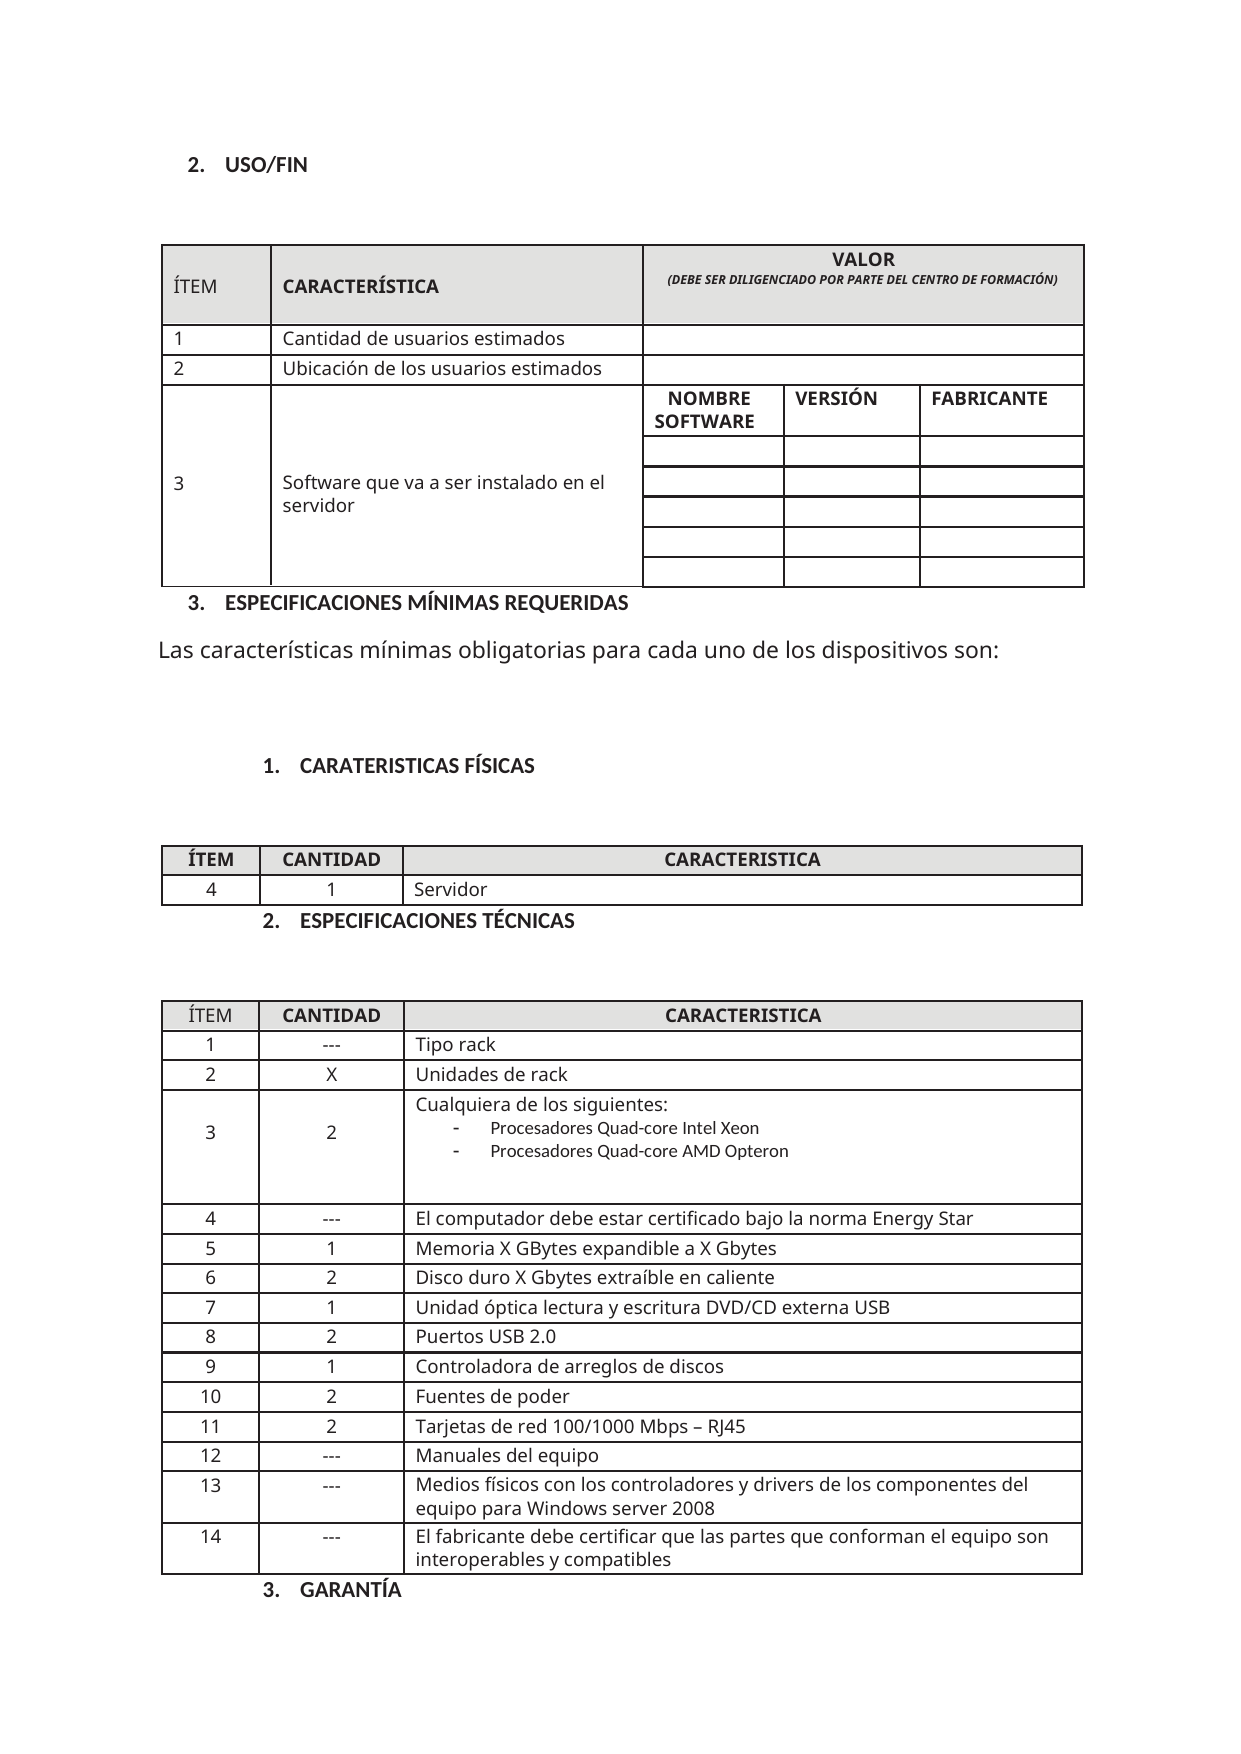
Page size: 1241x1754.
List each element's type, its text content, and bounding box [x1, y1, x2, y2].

table_cell Disco duro X Gbytes extraíble en caliente [405, 1265, 1081, 1292]
table_cell 2 [163, 1061, 258, 1089]
table_cell 11 [163, 1413, 258, 1441]
table_cell --- [260, 1205, 403, 1233]
table_cell 2 [260, 1413, 403, 1441]
table_cell [921, 468, 1083, 495]
table_cell 14 [163, 1524, 258, 1573]
table_header ÍTEM [163, 847, 259, 874]
table_cell [785, 558, 919, 586]
table_cell 6 [163, 1265, 258, 1292]
table_cell Tipo rack [405, 1032, 1081, 1059]
table_cell Puertos USB 2.0 [405, 1324, 1081, 1351]
list ESPECIFICACIONES TÉCNICAS [262, 906, 1090, 934]
table_header CARACTERISTICA [404, 847, 1081, 874]
table_header CARACTERÍSTICA [272, 246, 642, 323]
list USO/FIN [187, 150, 1090, 178]
table_cell 13 [163, 1472, 258, 1522]
table_cell 1 [163, 326, 270, 353]
list CARATERISTICAS FÍSICAS [262, 751, 1090, 779]
table_cell 2 [260, 1324, 403, 1351]
table_cell 1 [260, 1354, 403, 1381]
table_cell NOMBRE SOFTWARE [644, 386, 783, 435]
table_cell Unidades de rack [405, 1061, 1081, 1089]
table_cell 8 [163, 1324, 258, 1351]
table_cell 4 [163, 1205, 258, 1233]
table_cell --- [260, 1032, 403, 1059]
table_cell --- [260, 1443, 403, 1470]
table_cell Medios físicos con los controladores y drivers de los componentes del equipo para Windows server 2008 [405, 1472, 1081, 1522]
table_cell Ubicación de los usuarios estimados [272, 356, 642, 384]
list GARANTÍA [262, 1575, 1090, 1603]
table_cell Cualquiera de los siguientes: Procesadores Quad-core Intel Xeon Procesadores Quad-core AMD Opteron [405, 1091, 1081, 1203]
table_cell [644, 437, 783, 465]
table_cell Controladora de arreglos de discos [405, 1354, 1081, 1381]
table_cell [785, 498, 919, 526]
table_cell [644, 326, 1083, 353]
table_header VALOR (DEBE SER DILIGENCIADO POR PARTE DEL CENTRO DE FORMACIÓN) [644, 246, 1083, 323]
table_cell 1 [260, 1294, 403, 1322]
table_cell FABRICANTE [921, 386, 1083, 435]
table_cell [644, 468, 783, 495]
table_cell X [260, 1061, 403, 1089]
table_cell 3 [163, 386, 271, 586]
table_header CANTIDAD [260, 1002, 403, 1029]
table_cell [785, 437, 919, 465]
table_cell [921, 498, 1083, 526]
table_cell 7 [163, 1294, 258, 1322]
table_cell Fuentes de poder [405, 1383, 1081, 1411]
table_cell Servidor [404, 876, 1081, 904]
table_cell 1 [261, 876, 402, 904]
table_cell Manuales del equipo [405, 1443, 1081, 1470]
table_cell El fabricante debe certificar que las partes que conforman el equipo son interoperables y compatibles [405, 1524, 1081, 1573]
table_cell [644, 498, 783, 526]
table_cell Tarjetas de red 100/1000 Mbps – RJ45 [405, 1413, 1081, 1441]
table_header CANTIDAD [261, 847, 402, 874]
table_cell 3 [163, 1091, 258, 1203]
table_cell Software que va a ser instalado en el servidor [271, 386, 642, 586]
table_cell 4 [163, 876, 259, 904]
table_cell Unidad óptica lectura y escritura DVD/CD externa USB [405, 1294, 1081, 1322]
table_cell VERSIÓN [785, 386, 919, 435]
table_cell --- [260, 1472, 403, 1522]
table_cell 2 [260, 1091, 403, 1203]
table_cell [644, 528, 783, 556]
table_cell Memoria X GBytes expandible a X Gbytes [405, 1235, 1081, 1262]
text Las características mínimas obligatorias para cada uno de los dispositivos son: [150, 635, 1090, 664]
list ESPECIFICACIONES MÍNIMAS REQUERIDAS [187, 588, 1090, 616]
table_cell 12 [163, 1443, 258, 1470]
table_cell --- [260, 1524, 403, 1573]
table_cell Cantidad de usuarios estimados [272, 326, 642, 353]
table_cell [785, 468, 919, 495]
table_cell [644, 558, 783, 586]
table_cell 10 [163, 1383, 258, 1411]
table_cell 5 [163, 1235, 258, 1262]
table_header CARACTERISTICA [405, 1002, 1081, 1029]
table_cell [785, 528, 919, 556]
table_cell [644, 356, 1083, 384]
table_cell 9 [163, 1354, 258, 1381]
table_cell [921, 528, 1083, 556]
table_header ÍTEM [163, 246, 270, 323]
table_cell [921, 558, 1083, 586]
table_cell 2 [260, 1383, 403, 1411]
table_cell [921, 437, 1083, 465]
table_header ÍTEM [163, 1002, 258, 1029]
table_cell 2 [163, 356, 270, 384]
table_cell 1 [260, 1235, 403, 1262]
table_cell 1 [163, 1032, 258, 1059]
table_cell 2 [260, 1265, 403, 1292]
table_cell El computador debe estar certificado bajo la norma Energy Star [405, 1205, 1081, 1233]
